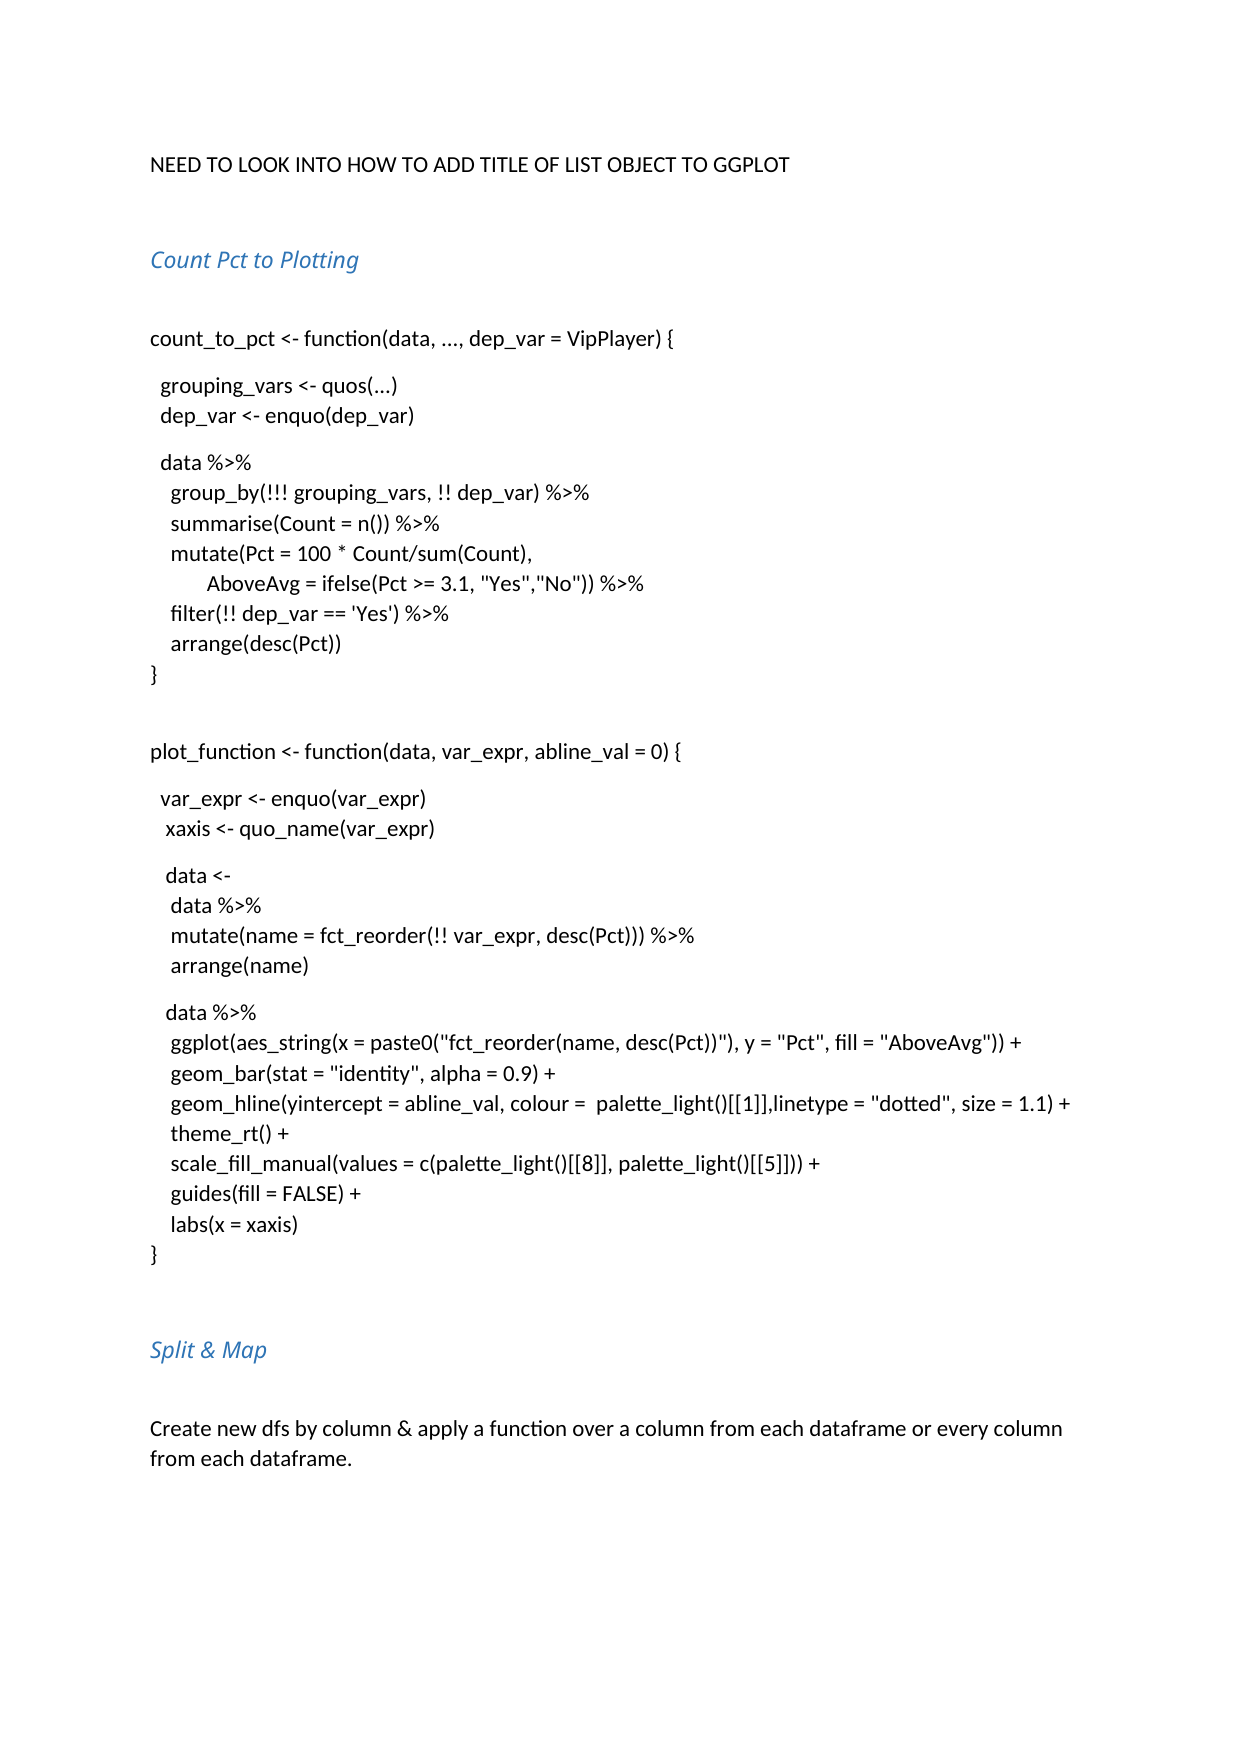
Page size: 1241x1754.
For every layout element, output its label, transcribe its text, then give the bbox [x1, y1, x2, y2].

text NEED TO LOOK INTO HOW TO ADD TITLE OF LIST OBJECT TO GGPLOT [150, 150, 1090, 178]
text var_expr <- enquo(var_expr) xaxis <- quo_name(var_expr) [150, 784, 1090, 842]
text Create new dfs by column & apply a function over a column from each dataframe or every column from each dataframe. [150, 1414, 1090, 1473]
subtitle Split & Map [150, 1334, 1090, 1365]
subtitle Count Pct to Plotting [150, 244, 1090, 275]
text plot_function <- function(data, var_expr, abline_val = 0) { [150, 707, 1090, 765]
text data <- data %>% mutate(name = fct_reorder(!! var_expr, desc(Pct))) %>% arrange(name) [150, 861, 1090, 979]
text count_to_pct <- function(data, ..., dep_var = VipPlayer) { [150, 324, 1090, 352]
text data %>% ggplot(aes_string(x = paste0("fct_reorder(name, desc(Pct))"), y = "Pct", fill = "AboveAvg")) + geom_bar(stat = "identity", alpha = 0.9) + geom_hline(yintercept = abline_val, colour = palette_light()[[1]],linetype = "dotted", size = 1.1) + theme_rt() + scale_fill_manual(values = c(palette_light()[[8]], palette_light()[[5]])) + guides(fill = FALSE) + labs(x = xaxis) } [150, 998, 1090, 1268]
text grouping_vars <- quos(...) dep_var <- enquo(dep_var) [150, 371, 1090, 429]
text data %>% group_by(!!! grouping_vars, !! dep_var) %>% summarise(Count = n()) %>% mutate(Pct = 100 * Count/sum(Count), AboveAvg = ifelse(Pct >= 3.1, "Yes","No")) %>% filter(!! dep_var == 'Yes') %>% arrange(desc(Pct)) } [150, 448, 1090, 688]
